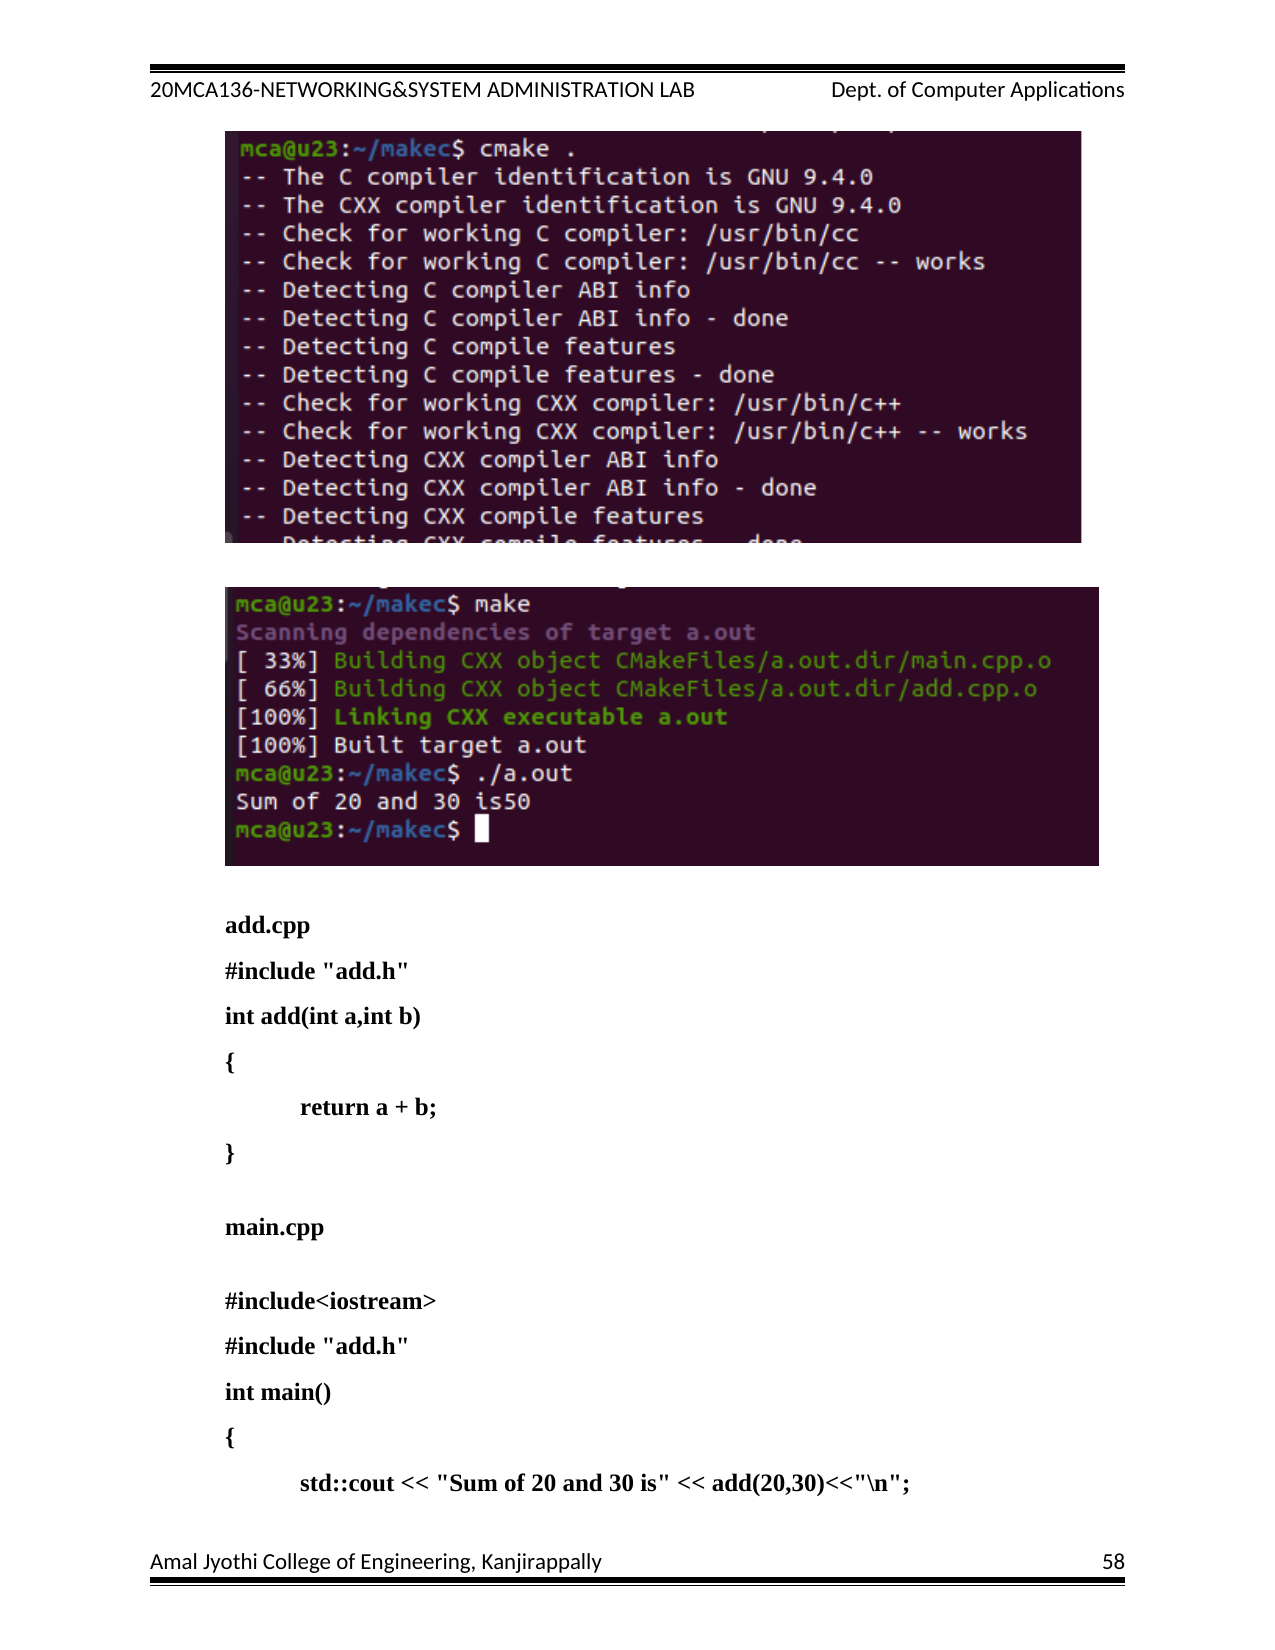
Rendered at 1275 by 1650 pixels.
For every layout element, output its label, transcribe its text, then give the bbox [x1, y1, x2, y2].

text #include "add.h" [225, 1331, 1125, 1360]
text return a + b; [225, 1092, 1125, 1121]
picture [225, 587, 1099, 866]
text #include "add.h" [225, 956, 1125, 985]
text int add(int a,int b) [225, 1001, 1125, 1030]
picture [225, 131, 1082, 543]
text } [225, 1138, 1125, 1166]
text { [225, 1047, 1125, 1076]
text int main() [225, 1377, 1125, 1406]
text std::cout << "Sum of 20 and 30 is" << add(20,30)<<"\n"; [225, 1468, 1125, 1496]
text main.cpp [225, 1212, 1125, 1241]
text add.cpp [225, 911, 1125, 939]
text #include<iostream> [225, 1286, 1125, 1315]
text { [225, 1422, 1125, 1451]
